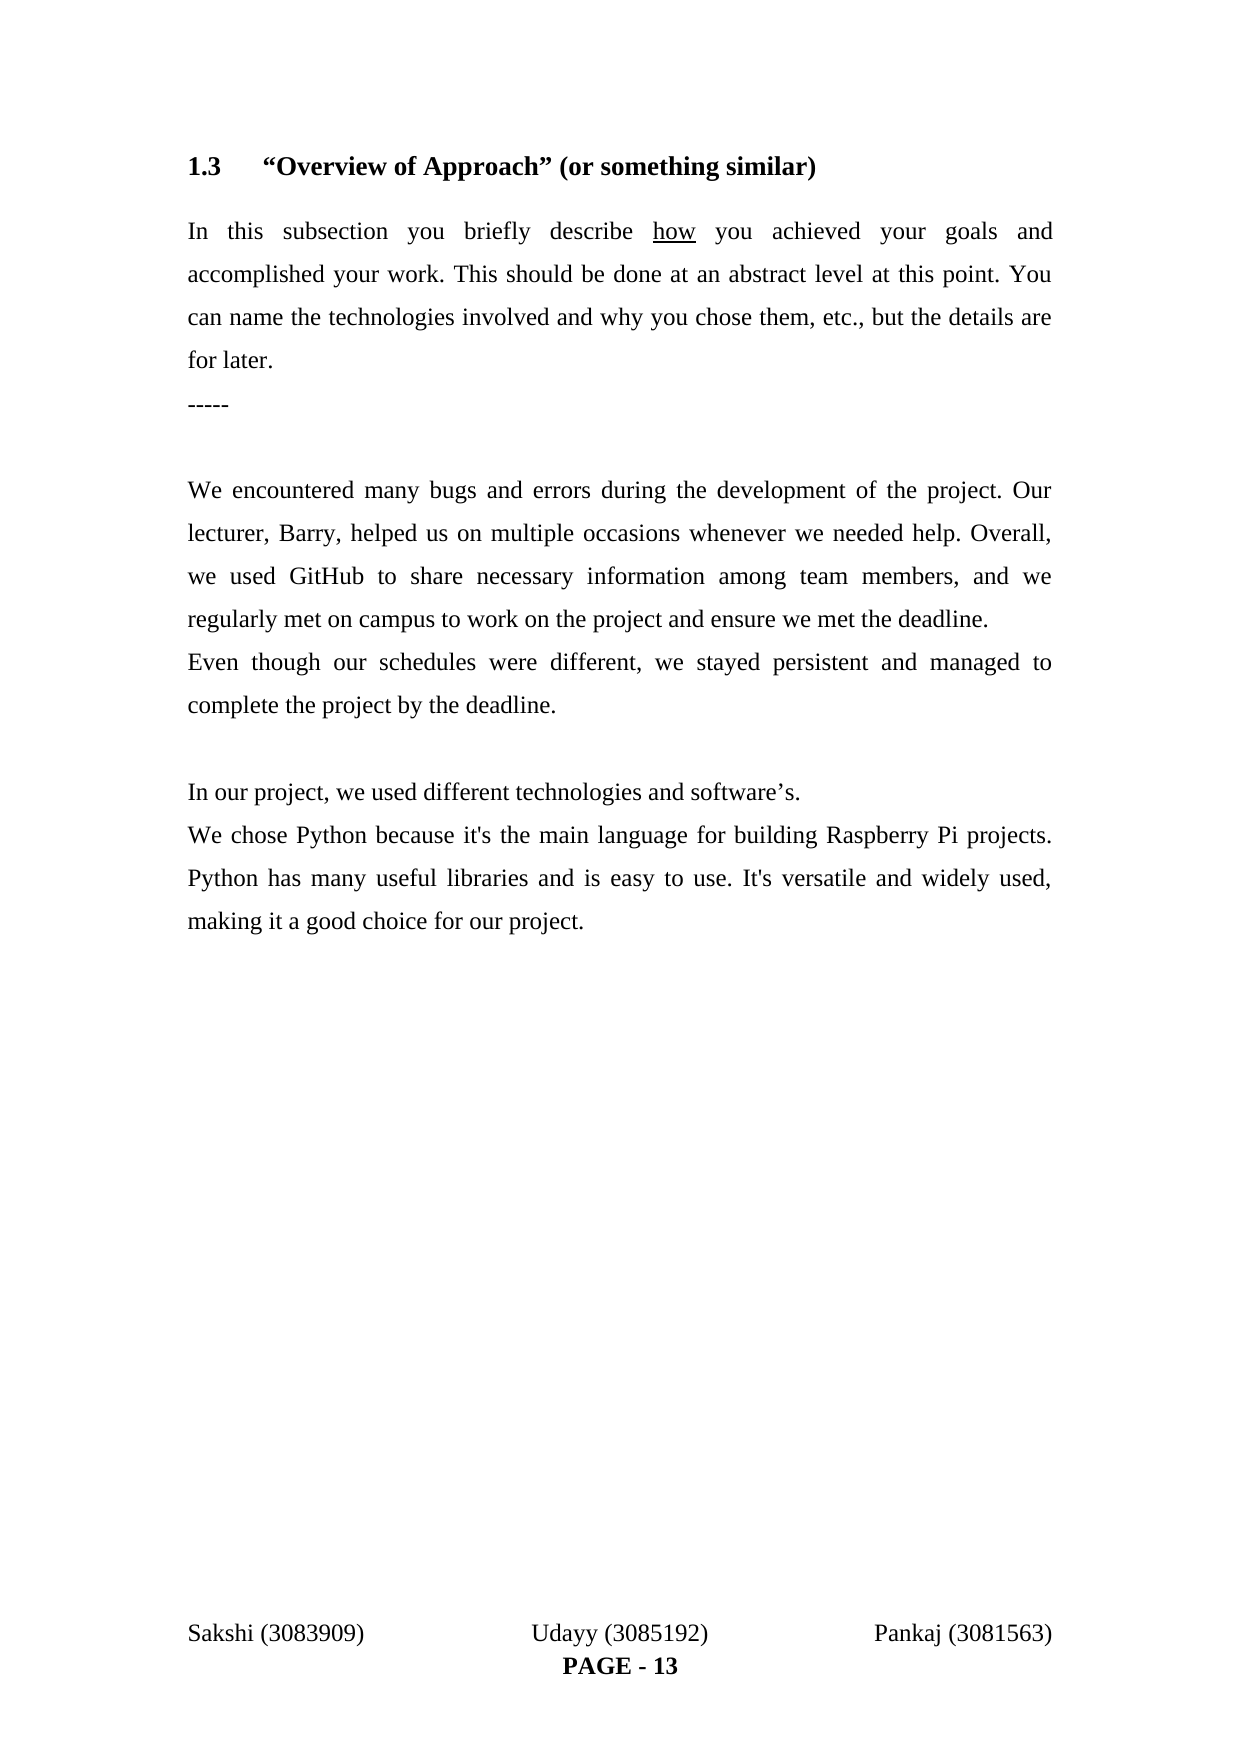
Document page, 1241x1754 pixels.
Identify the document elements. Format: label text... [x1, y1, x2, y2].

text In this subsection you briefly describe how you achieved your goals and accomplished your work. This should be done at an abstract level at this point. You can name the technologies involved and why you chose them, etc., but the details are for later. [187, 216, 1053, 374]
text In our project, we used different technologies and software’s. [187, 777, 1053, 806]
text We encountered many bugs and errors during the development of the project. Our lecturer, Barry, helped us on multiple occasions whenever we needed help. Overall, we used GitHub to share necessary information among team members, and we regularly met on campus to work on the project and ensure we met the deadline. [187, 475, 1053, 633]
subtitle “Overview of Approach” (or something similar) [187, 150, 1053, 181]
text We chose Python because it's the main language for building Raspberry Pi projects. Python has many useful libraries and is easy to use. It's versatile and widely used, making it a good choice for our project. [187, 820, 1053, 935]
text Even though our schedules were different, we stayed persistent and managed to complete the project by the deadline. [187, 647, 1053, 719]
text ----- [187, 389, 1053, 417]
